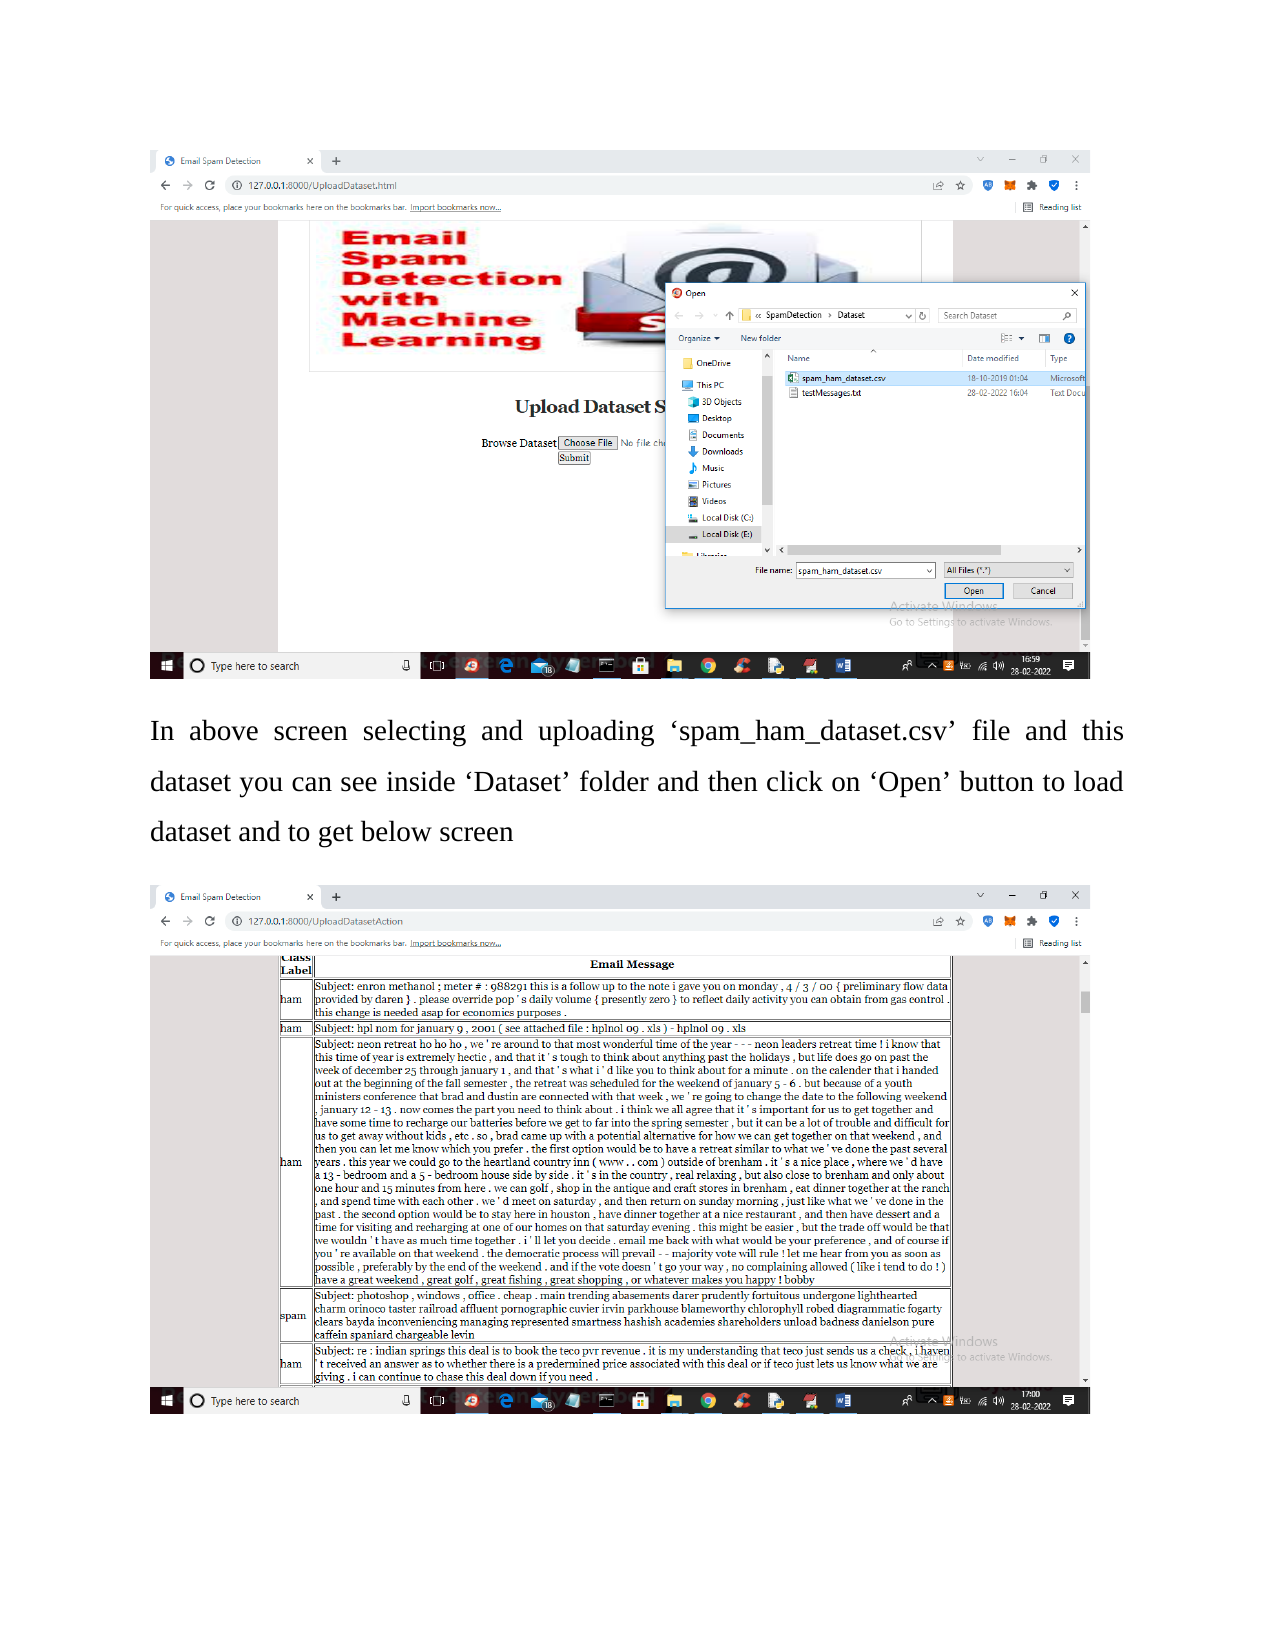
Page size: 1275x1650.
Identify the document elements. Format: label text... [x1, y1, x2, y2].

picture [150, 885, 1091, 1414]
picture [150, 150, 1091, 679]
text In above screen selecting and uploading ‘spam_ham_dataset.csv’ file and this dataset you can see inside ‘Dataset’ folder and then click on ‘Open’ button to load dataset and to get below screen [150, 713, 1125, 848]
